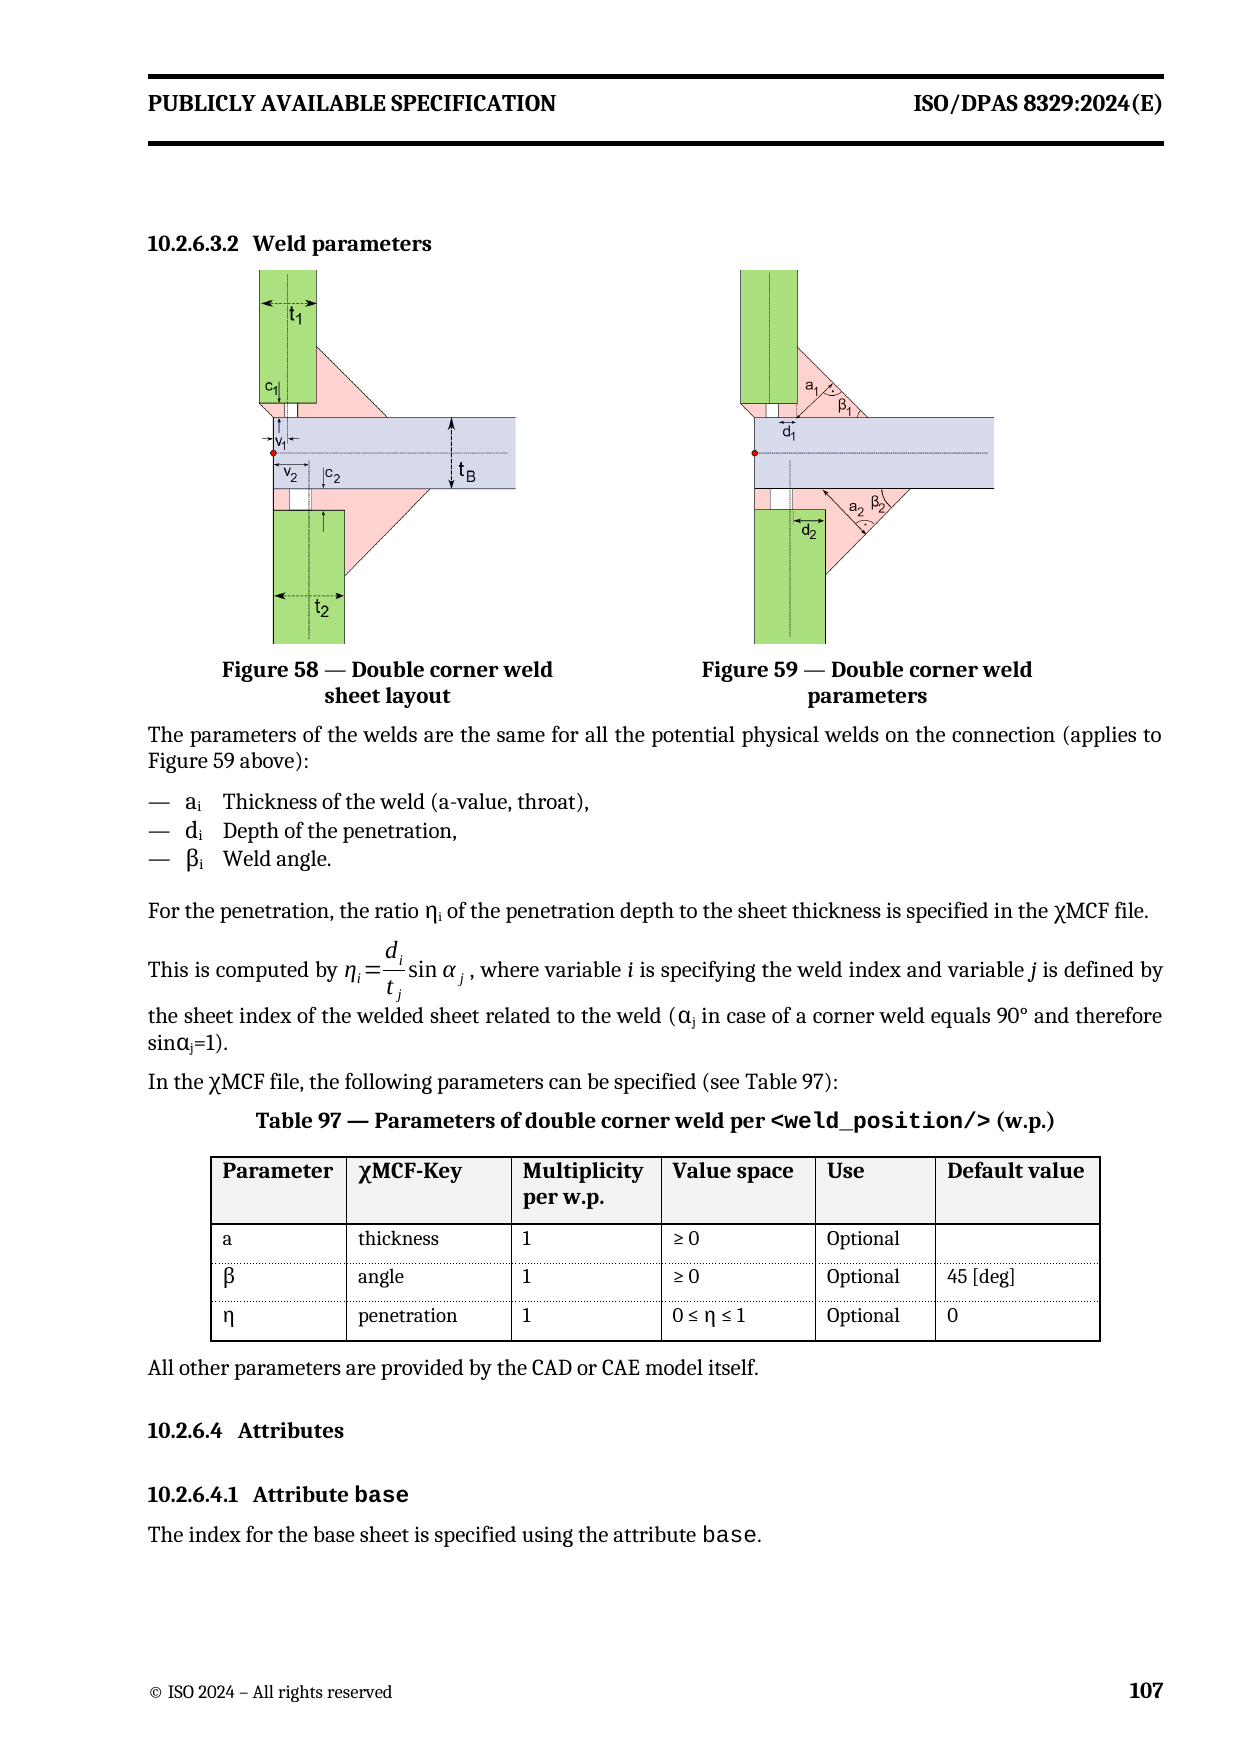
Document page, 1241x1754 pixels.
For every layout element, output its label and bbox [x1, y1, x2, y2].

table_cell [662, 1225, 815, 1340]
picture [740, 270, 995, 644]
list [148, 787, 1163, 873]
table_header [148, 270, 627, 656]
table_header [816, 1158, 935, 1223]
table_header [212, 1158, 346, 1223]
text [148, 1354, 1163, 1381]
picture [255, 270, 520, 644]
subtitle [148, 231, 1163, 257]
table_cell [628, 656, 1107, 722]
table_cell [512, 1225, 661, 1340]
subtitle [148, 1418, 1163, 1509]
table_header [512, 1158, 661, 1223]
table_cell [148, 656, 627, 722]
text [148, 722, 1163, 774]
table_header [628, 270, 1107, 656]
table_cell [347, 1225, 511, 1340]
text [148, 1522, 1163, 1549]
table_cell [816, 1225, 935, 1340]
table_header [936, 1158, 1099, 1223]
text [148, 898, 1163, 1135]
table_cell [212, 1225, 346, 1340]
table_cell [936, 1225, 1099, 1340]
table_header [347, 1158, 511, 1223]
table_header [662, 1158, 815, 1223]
